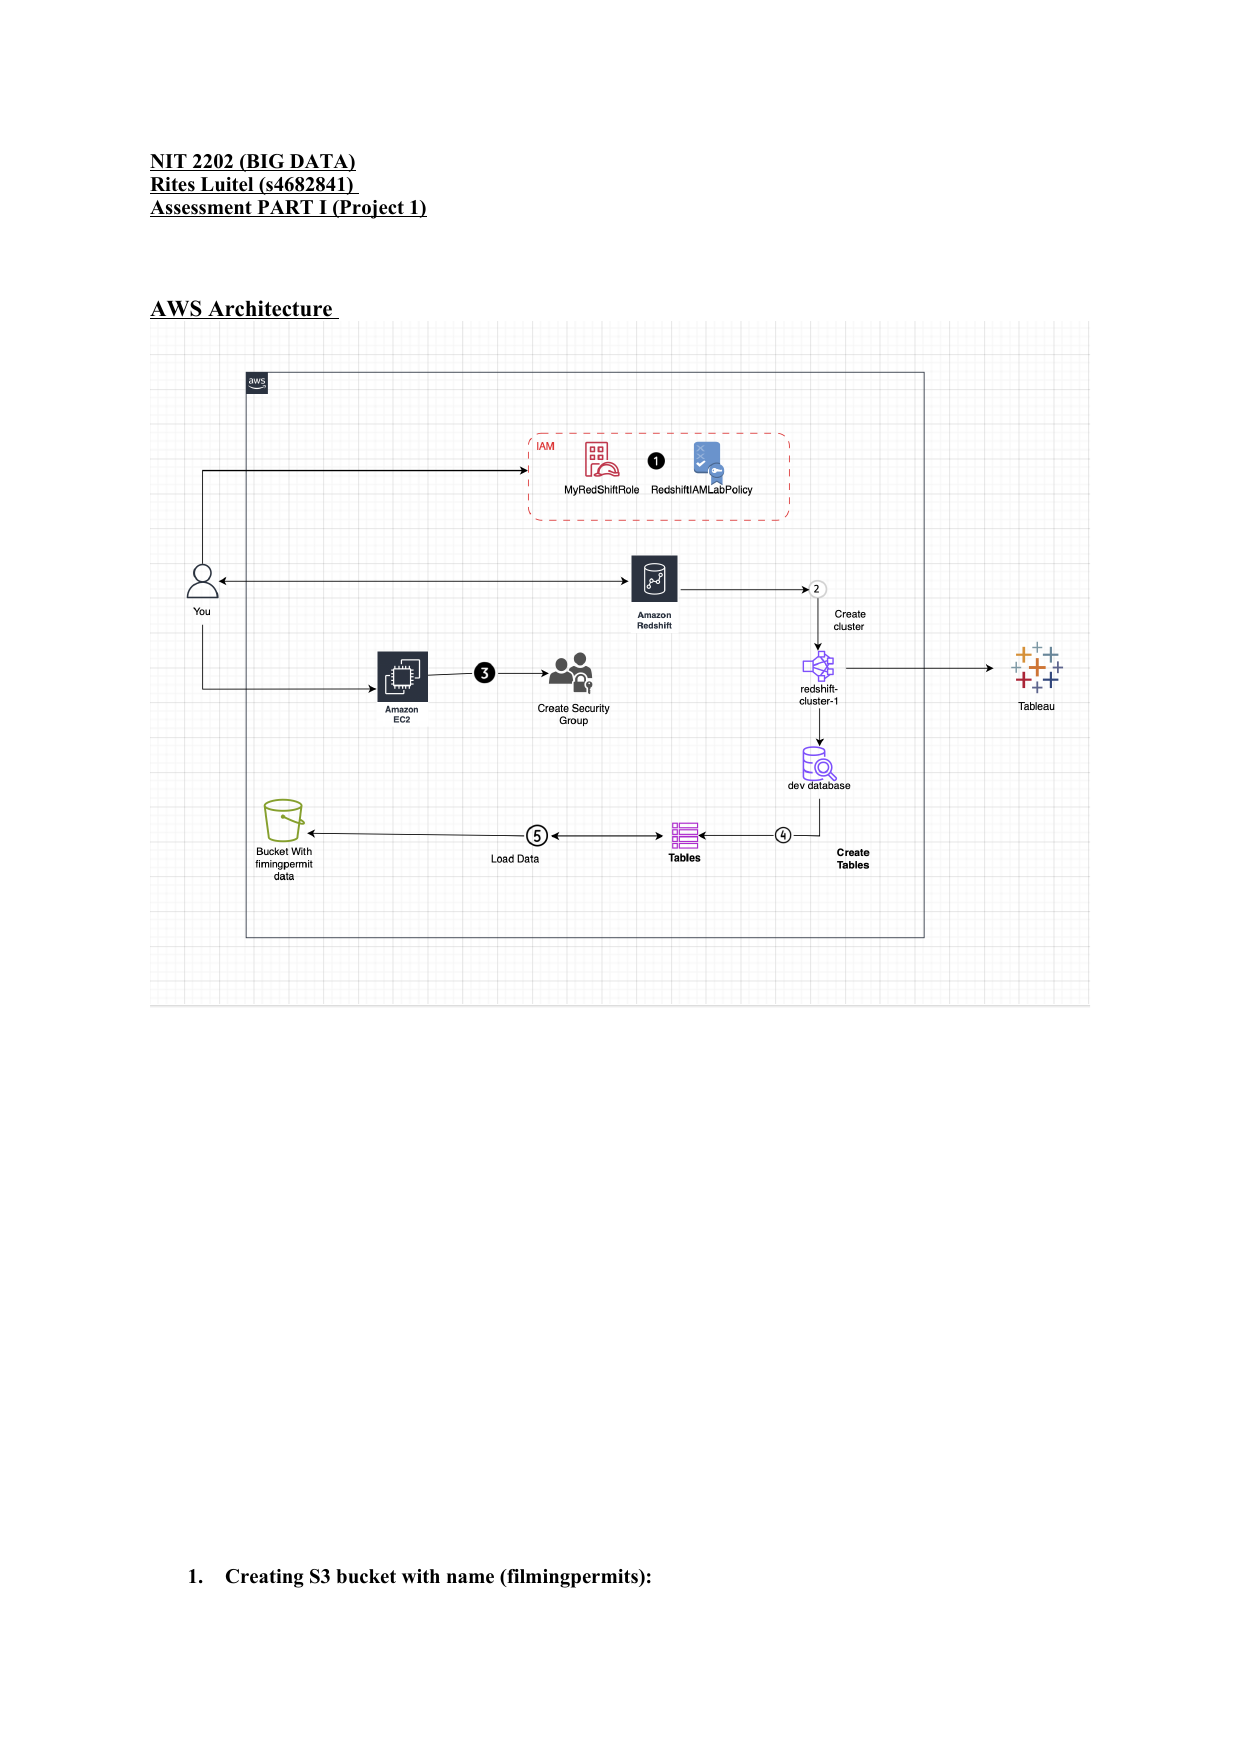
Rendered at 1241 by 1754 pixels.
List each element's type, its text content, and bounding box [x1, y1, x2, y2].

list Creating S3 bucket with name (filmingpermits): [187, 1565, 1090, 1588]
text AWS Architecture [150, 296, 1090, 321]
text NIT 2202 (BIG DATA) [150, 150, 1090, 173]
text Assessment PART I (Project 1) [150, 196, 1090, 219]
text Rites Luitel (s4682841) [150, 173, 1090, 196]
picture [150, 321, 1091, 1008]
